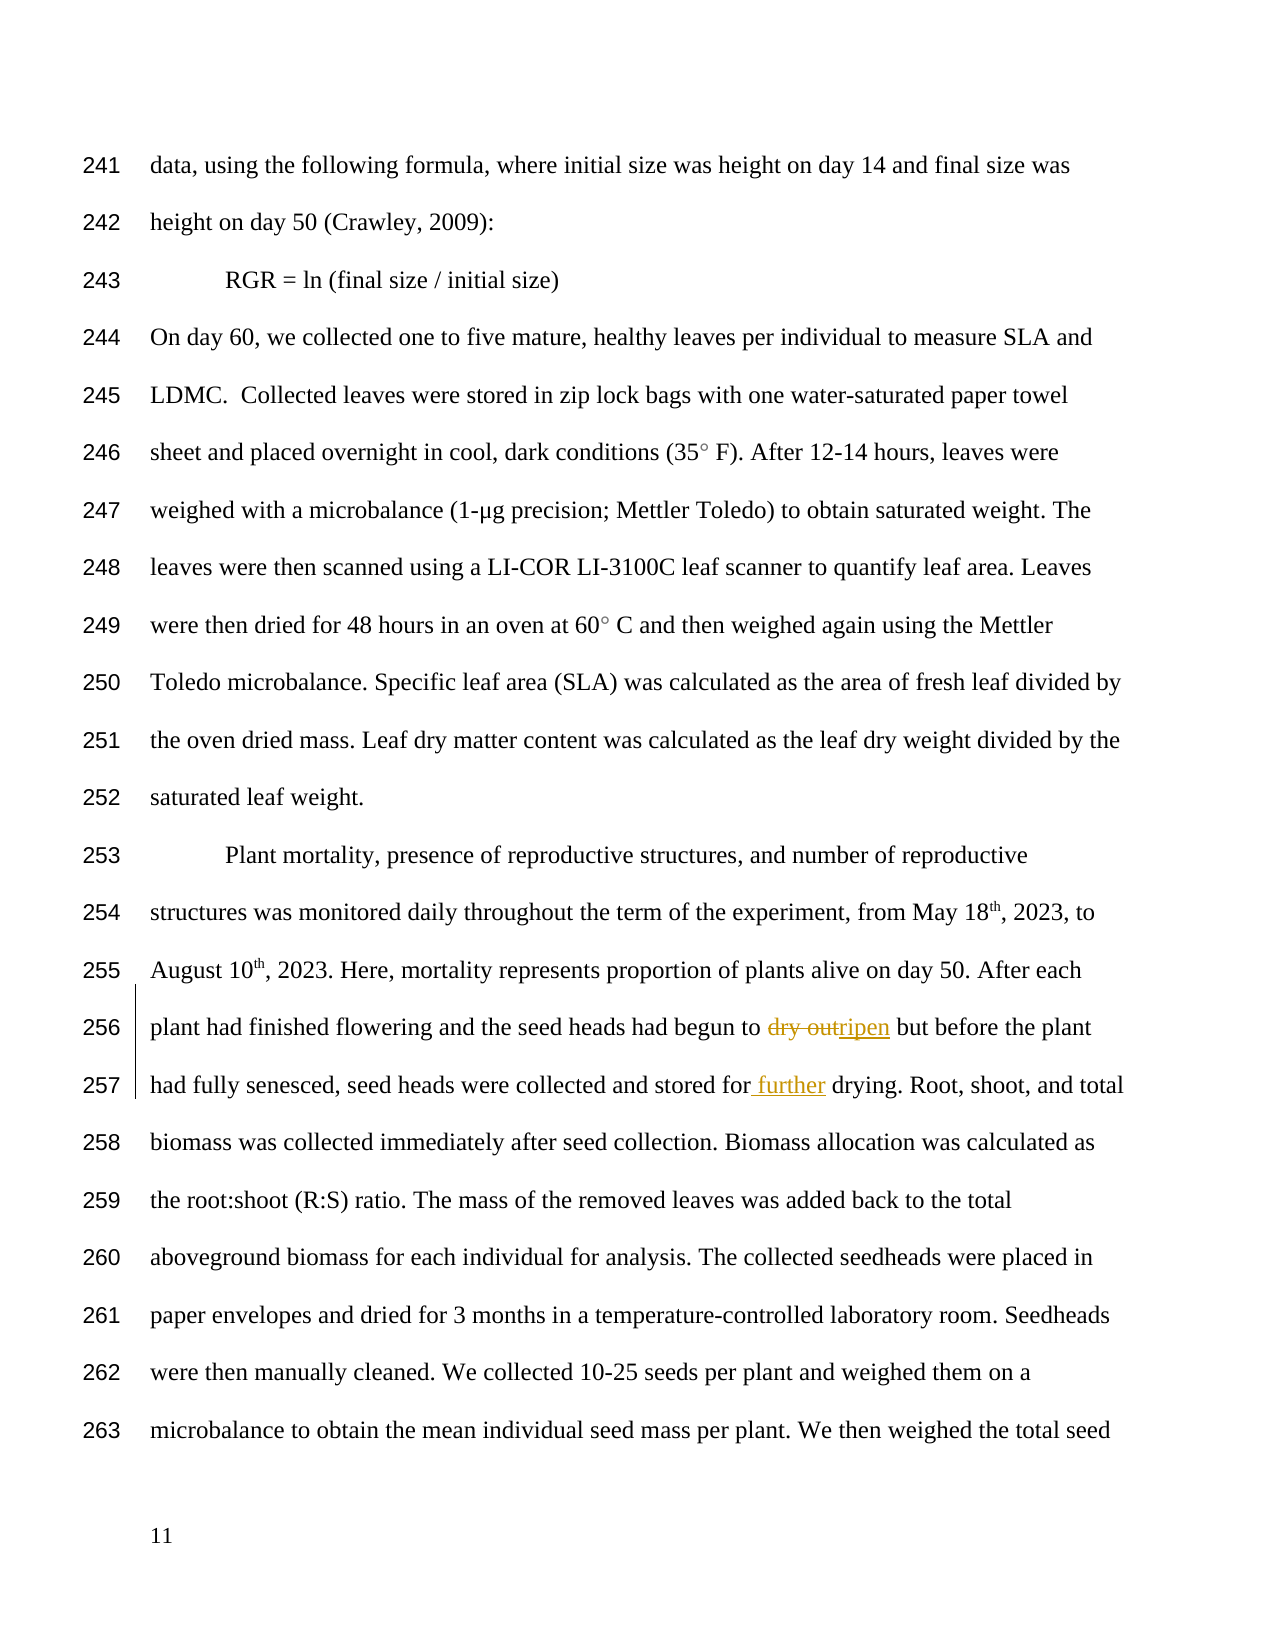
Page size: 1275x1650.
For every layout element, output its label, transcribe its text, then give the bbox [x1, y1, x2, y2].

text RGR = ln (final size / initial size) [150, 265, 1125, 294]
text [150, 840, 1125, 1444]
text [150, 150, 1125, 236]
text On day 60, we collected one to five mature, healthy leaves per individual to measure SLA and LDMC. Collected leaves were stored in zip lock bags with one water-saturated paper towel sheet and placed overnight in cool, dark conditions (35° F). After 12-14 hours, leaves were weighed with a microbalance (1-μg precision; Mettler Toledo) to obtain saturated weight. The leaves were then scanned using a LI-COR LI-3100C leaf scanner to quantify leaf area. Leaves were then dried for 48 hours in an oven at 60° C and then weighed again using the Mettler Toledo microbalance. Specific leaf area (SLA) was calculated as the area of fresh leaf divided by the oven dried mass. Leaf dry matter content was calculated as the leaf dry weight divided by the saturated leaf weight. [150, 322, 1125, 811]
